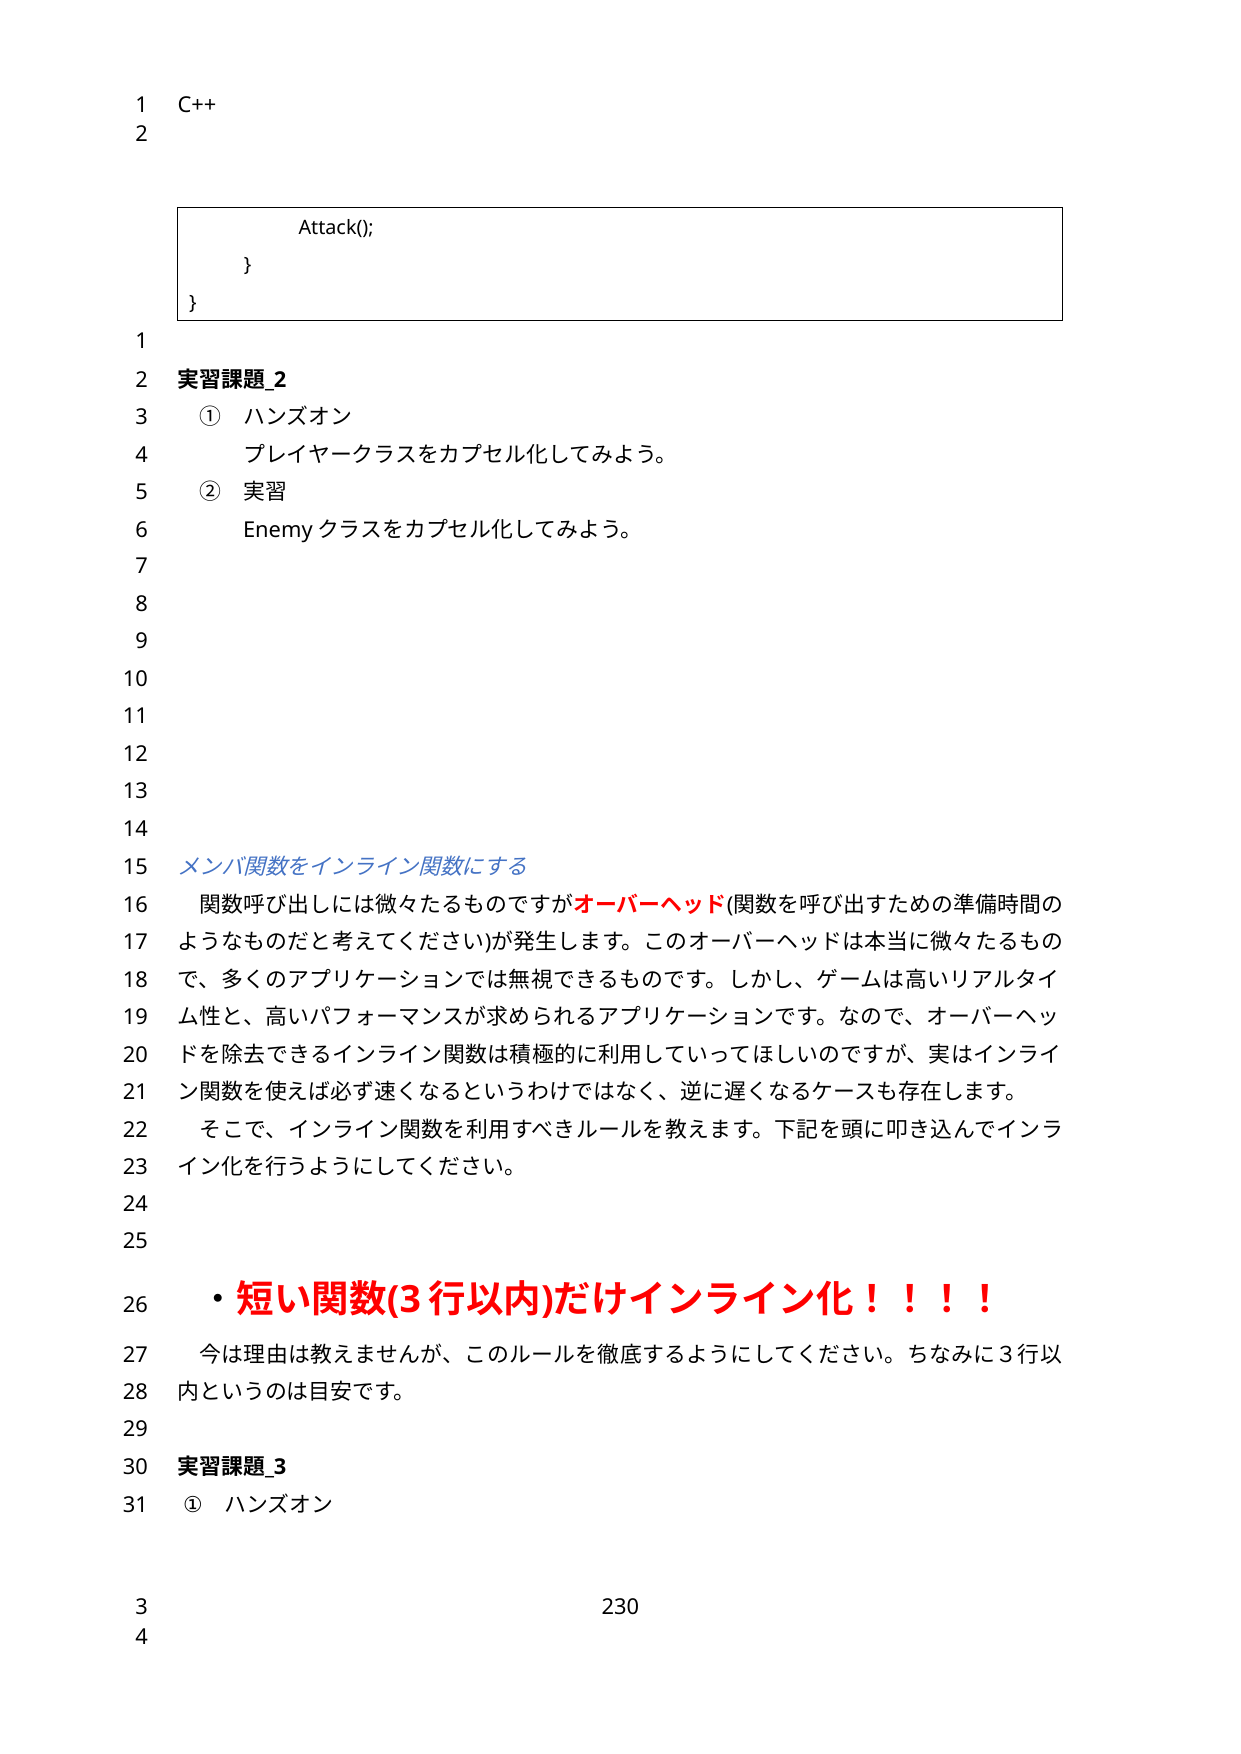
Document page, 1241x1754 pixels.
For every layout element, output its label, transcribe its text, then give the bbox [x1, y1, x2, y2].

subtitle 実習課題_3 [177, 1446, 1063, 1484]
subtitle 実習課題_2 [177, 359, 1063, 396]
text メンバ関数をインライン関数にする [177, 846, 1063, 884]
text プレイヤークラスをカプセル化してみよう。 [177, 434, 1063, 471]
text ・短い関数(3行以内)だけインライン化！！！！ [177, 1259, 1063, 1334]
text 関数呼び出しには微々たるものですがオーバーヘッド(関数を呼び出すための準備時間のようなものだと考えてください)が発生します。このオーバーヘッドは本当に微々たるもので、多くのアプリケーションでは無視できるものです。しかし、ゲームは高いリアルタイム性と、高いパフォーマンスが求められるアプリケーションです。なので、オーバーヘッドを除去できるインライン関数は積極的に利用していってほしいのですが、実はインライン関数を使えば必ず速くなるというわけではなく、逆に遅くなるケースも存在します。 [177, 884, 1063, 1109]
text Enemyクラスをカプセル化してみよう。 [177, 509, 1063, 546]
text そこで、インライン関数を利用すべきルールを教えます。下記を頭に叩き込んでインライン化を行うようにしてください。 [177, 1109, 1063, 1184]
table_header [178, 208, 1062, 320]
text ① ハンズオン [177, 1484, 1063, 1521]
text 今は理由は教えませんが、このルールを徹底するようにしてください。ちなみに３行以内というのは目安です。 [177, 1334, 1063, 1409]
text ② 実習 [177, 471, 1063, 509]
text ① ハンズオン [177, 396, 1063, 434]
